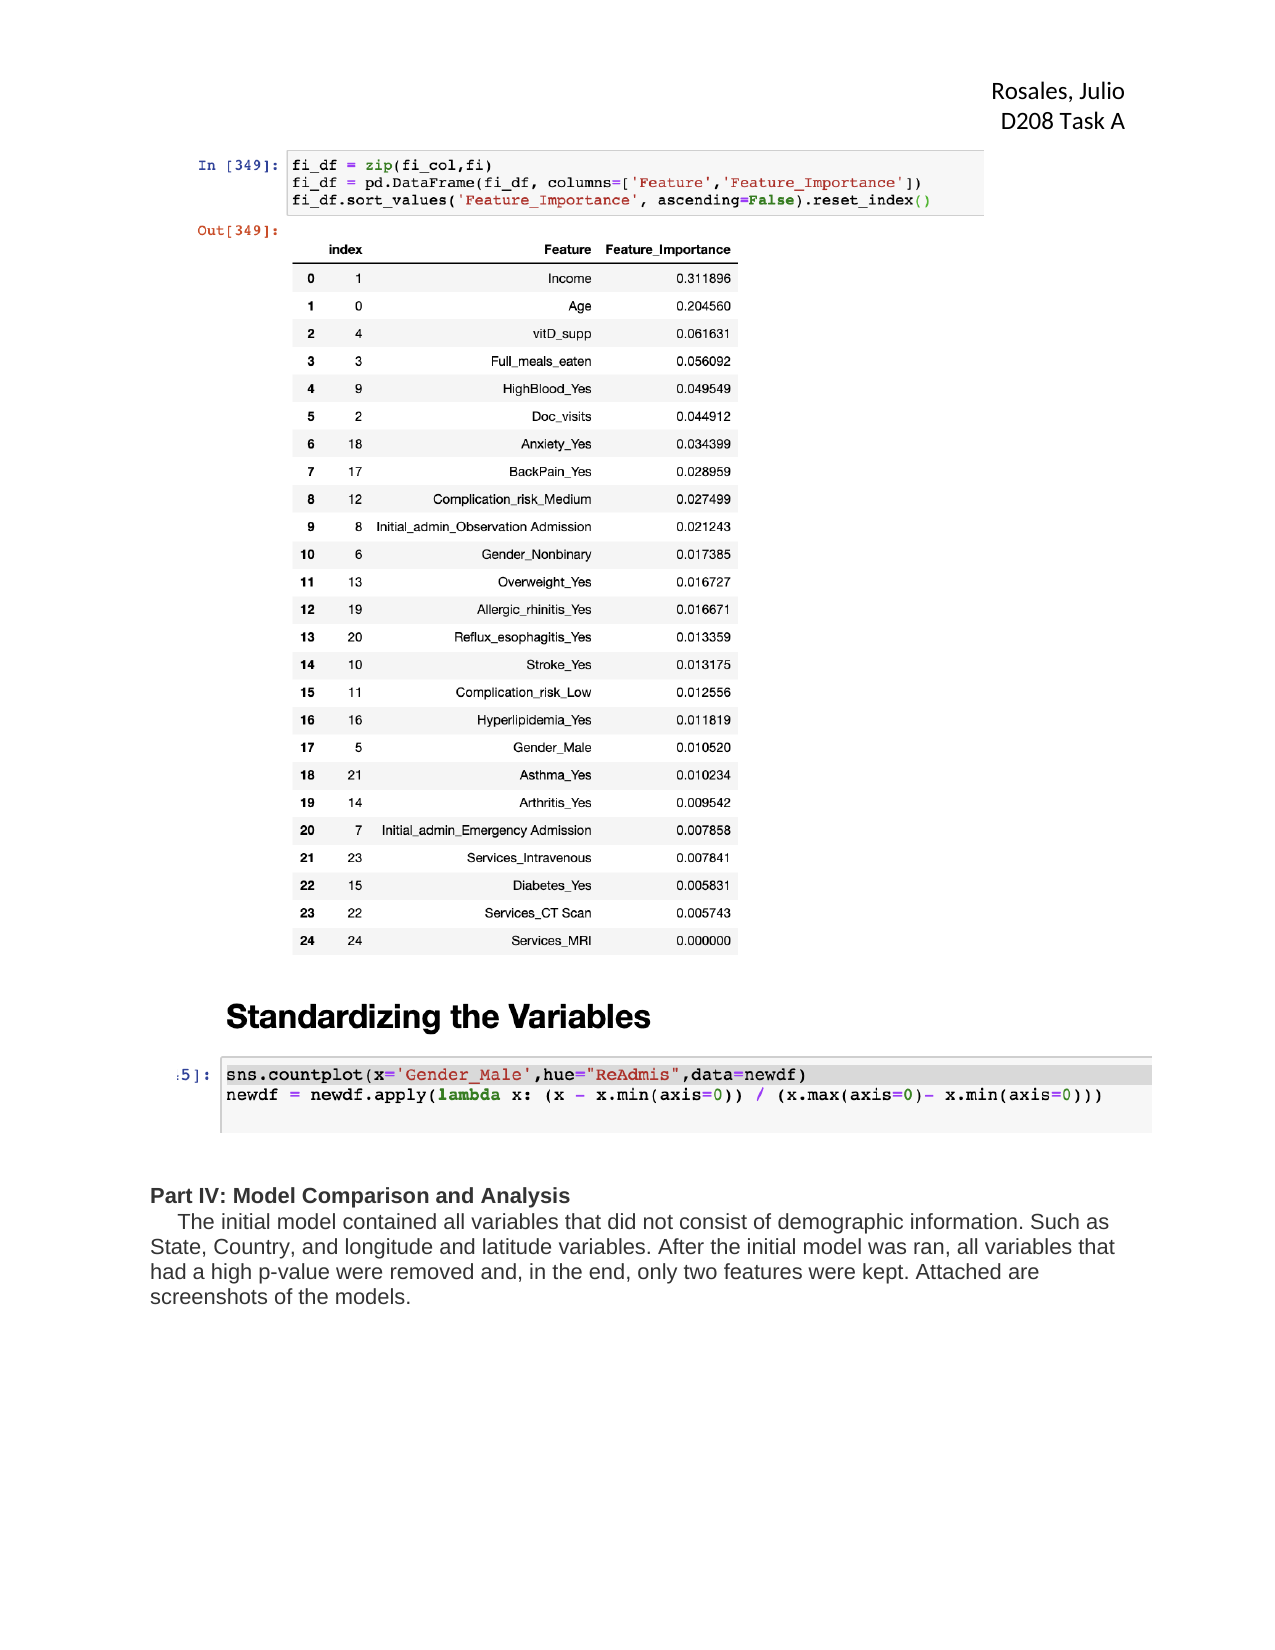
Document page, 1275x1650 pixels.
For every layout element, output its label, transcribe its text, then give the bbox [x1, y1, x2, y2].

picture [177, 150, 1152, 1133]
text Part IV: Model Comparison and Analysis [150, 1183, 1125, 1209]
text The initial model contained all variables that did not consist of demographic information. Such as State, Country, and longitude and latitude variables. After the initial model was ran, all variables that had a high p-value were removed and, in the end, only two features were kept. Attached are screenshots of the models. [150, 1209, 1125, 1309]
